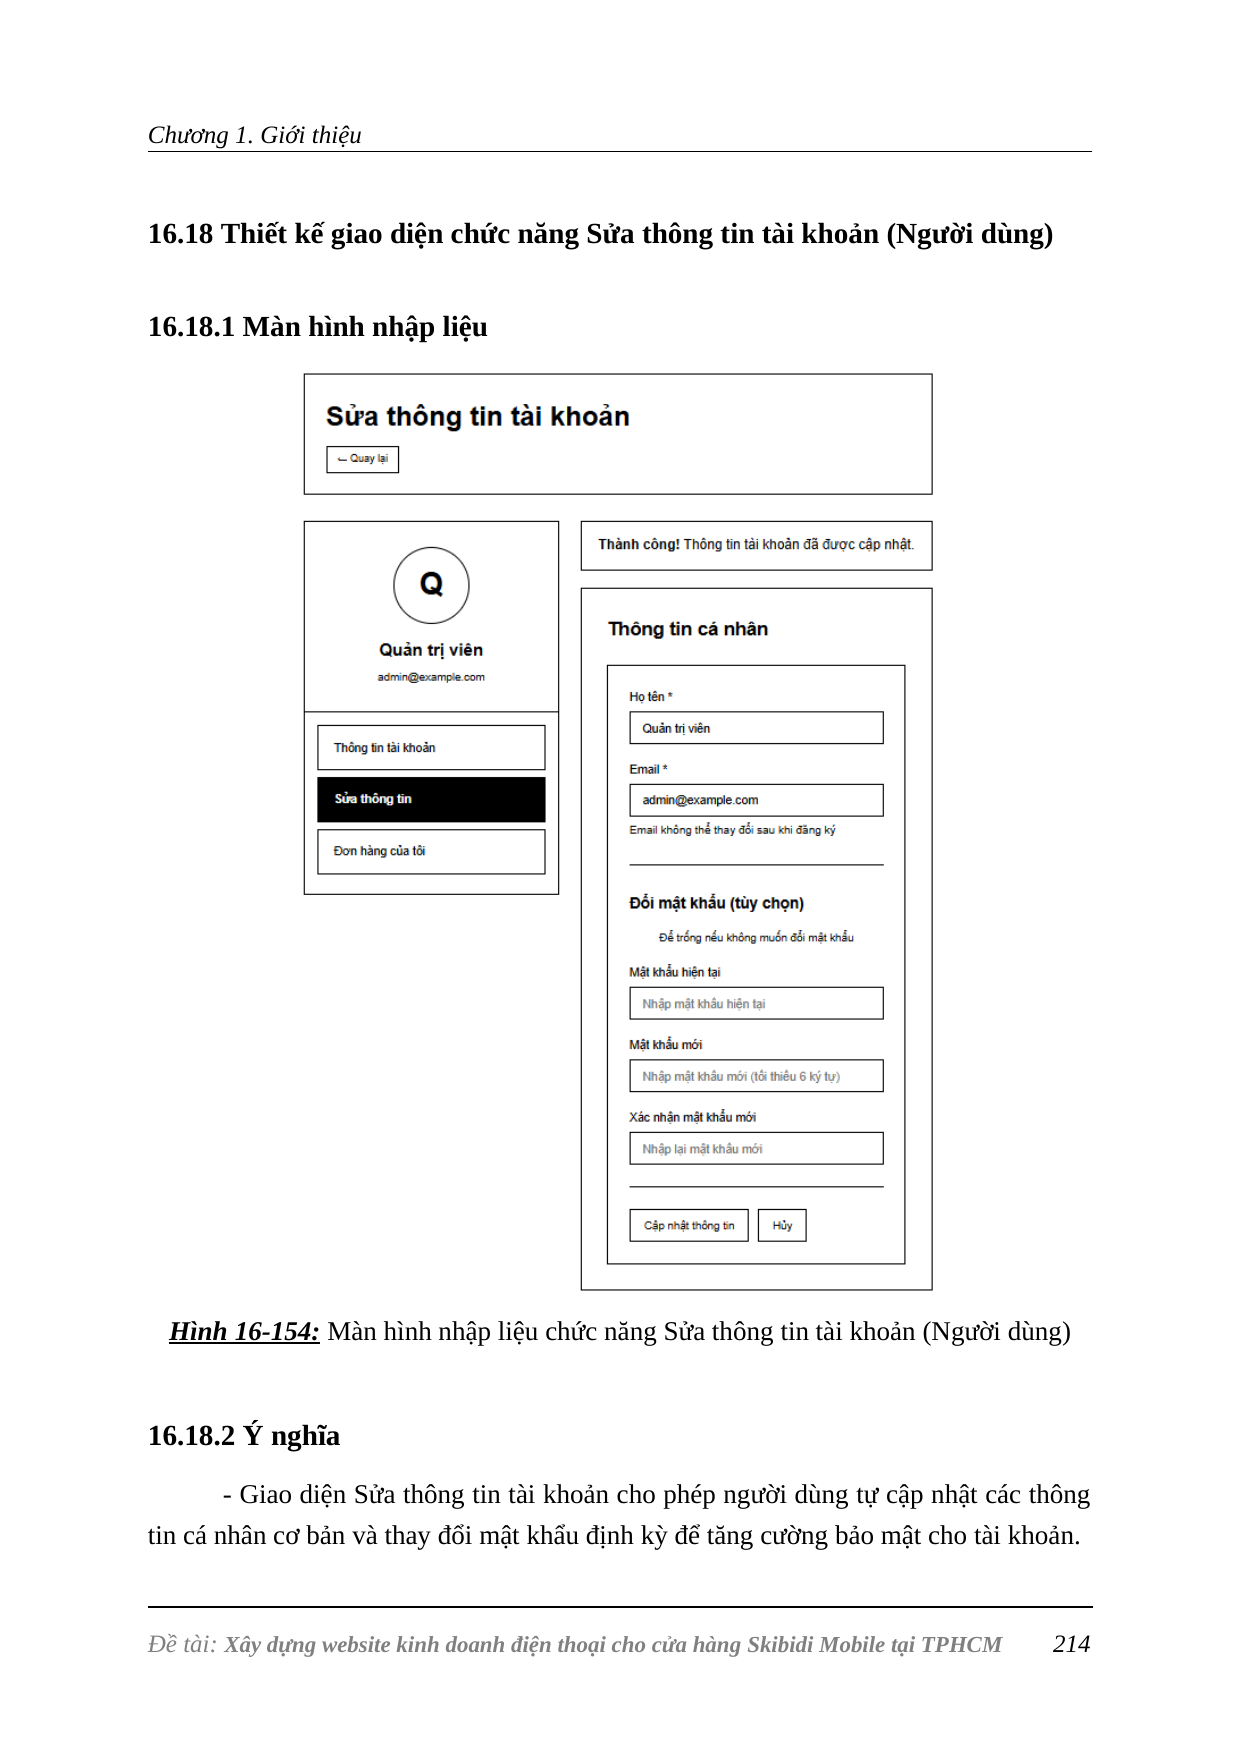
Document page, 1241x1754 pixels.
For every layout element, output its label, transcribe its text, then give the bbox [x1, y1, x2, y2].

picture [297, 369, 943, 1294]
subtitle Ý nghĩa [148, 1412, 1092, 1453]
subtitle Thiết kế giao diện chức năng Sửa thông tin tài khoản (Người dùng) [148, 207, 1092, 253]
text - Giao diện Sửa thông tin tài khoản cho phép người dùng tự cập nhật các thông tin cá nhân cơ bản và thay đổi mật khẩu định kỳ để tăng cường bảo mật cho tài khoản. [148, 1478, 1092, 1550]
subtitle Màn hình nhập liệu [148, 303, 1092, 344]
